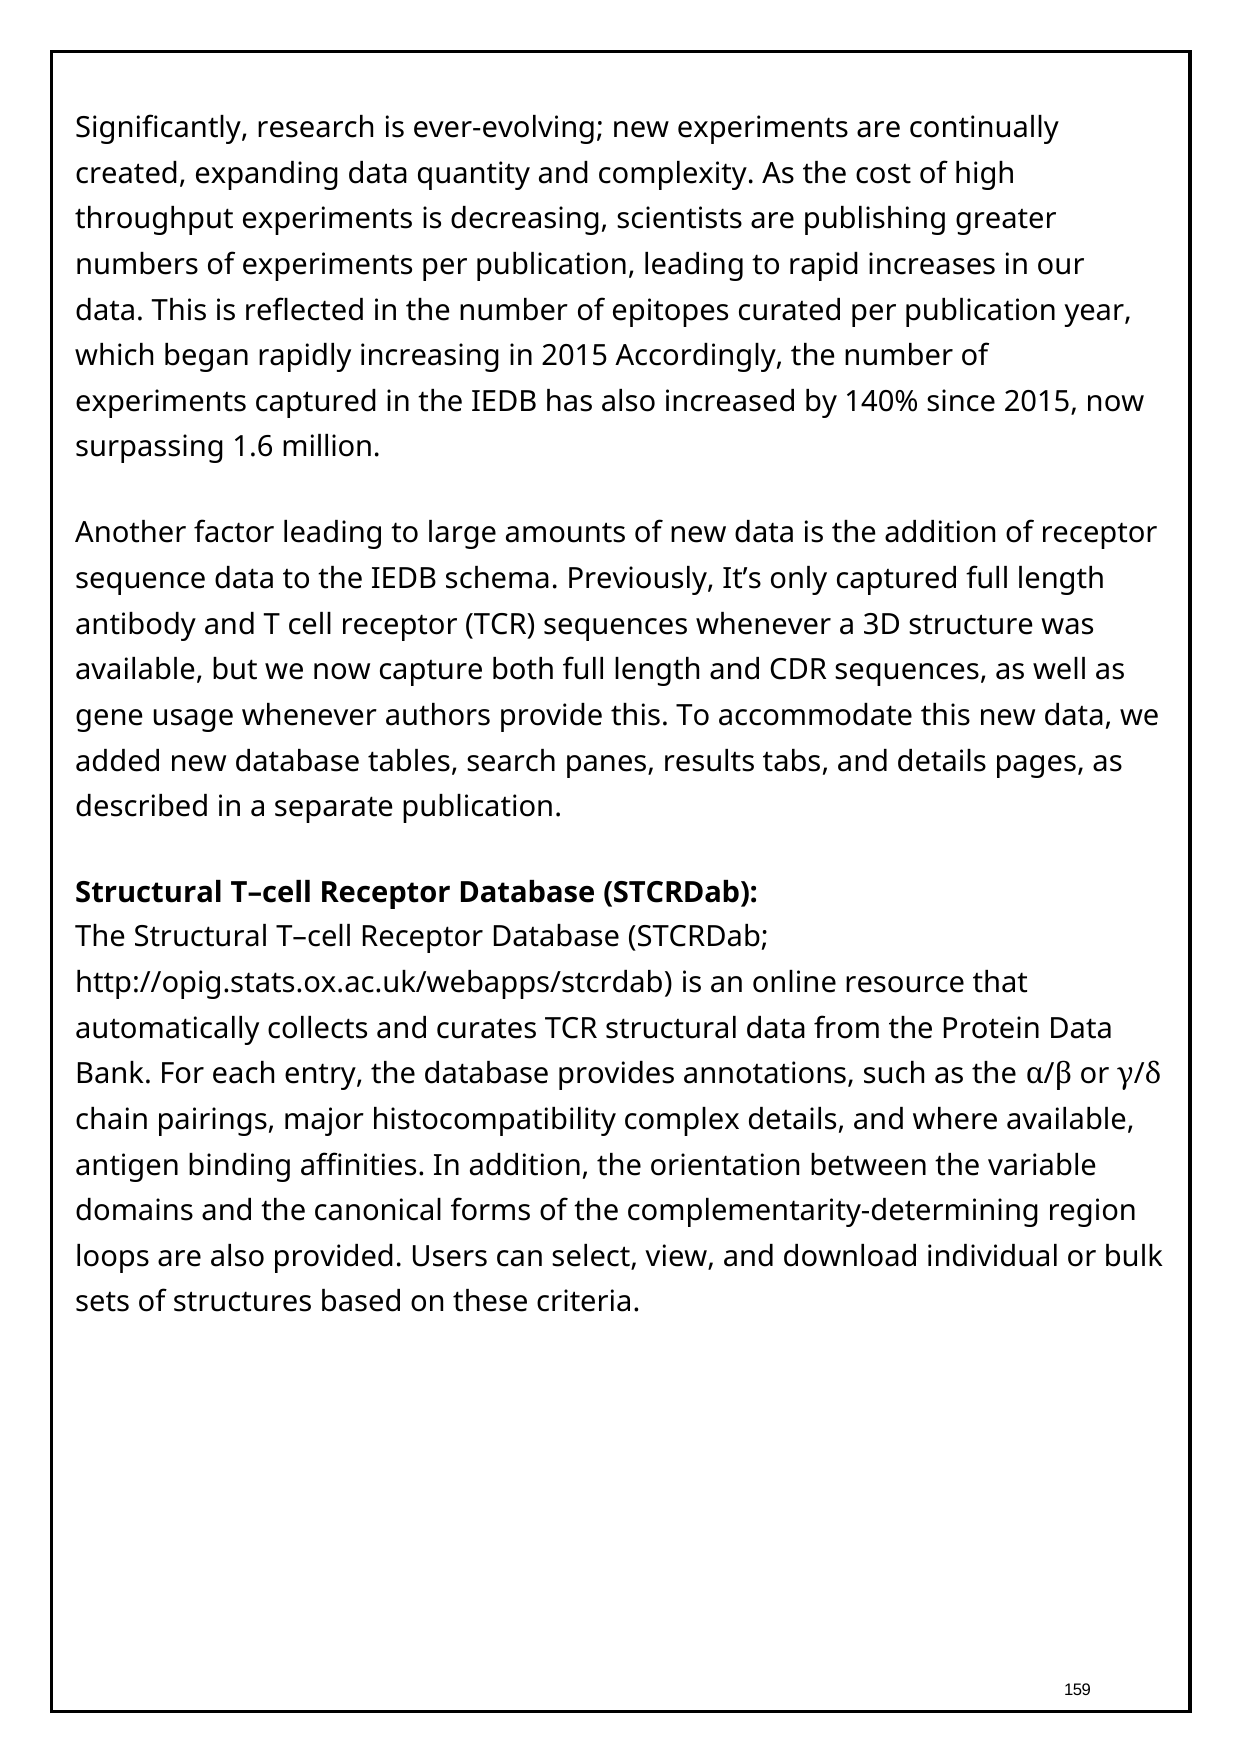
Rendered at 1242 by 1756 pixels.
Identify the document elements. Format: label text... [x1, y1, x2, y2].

text Significantly, research is ever-evolving; new experiments are continually created, expanding data quantity and complexity. As the cost of high throughput experiments is decreasing, scientists are publishing greater numbers of experiments per publication, leading to rapid increases in our data. This is reflected in the number of epitopes curated per publication year, which began rapidly increasing in 2015 Accordingly, the number of experiments captured in the IEDB has also increased by 140% since 2015, now surpassing 1.6 million. [75, 106, 1153, 465]
subtitle Structural T–cell Receptor Database (STCRDab): [75, 871, 1179, 911]
text The Structural T–cell Receptor Database (STCRDab; http://opig.stats.ox.ac.uk/webapps/stcrdab) is an online resource that automatically collects and curates TCR structural data from the Protein Data Bank. For each entry, the database provides annotations, such as the α/β or γ/δ chain pairings, major histocompatibility complex details, and where available, antigen binding affinities. In addition, the orientation between the variable domains and the canonical forms of the complementarity-determining region loops are also provided. Users can select, view, and download individual or bulk sets of structures based on these criteria. [75, 916, 1165, 1320]
text Another factor leading to large amounts of new data is the addition of receptor sequence data to the IEDB schema. Previously, It’s only captured full length antibody and T cell receptor (TCR) sequences whenever a 3D structure was available, but we now capture both full length and CDR sequences, as well as gene usage whenever authors provide this. To accommodate this new data, we added new database tables, search panes, results tabs, and details pages, as described in a separate publication. [75, 512, 1179, 825]
